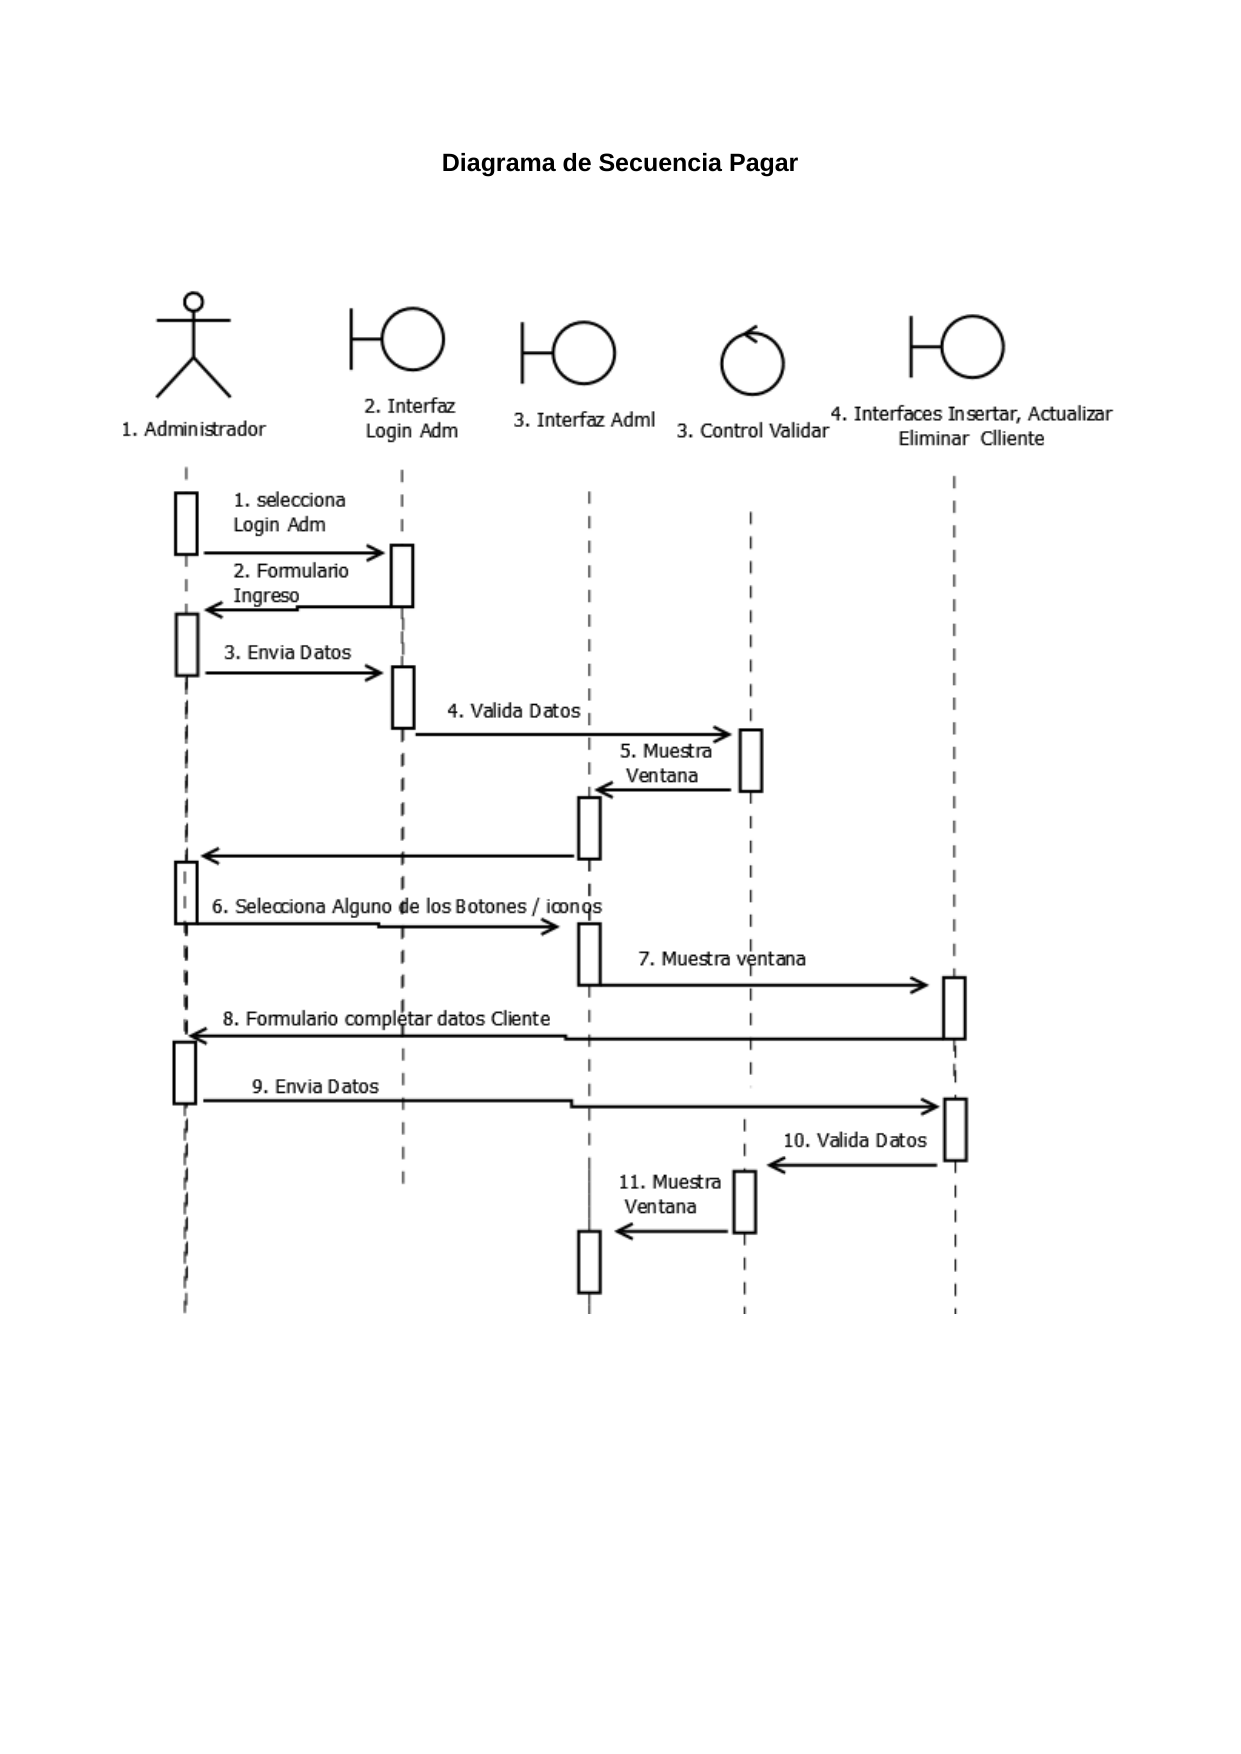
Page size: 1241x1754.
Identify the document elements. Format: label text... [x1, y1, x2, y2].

picture [122, 273, 1118, 1314]
text Diagrama de Secuencia Pagar [177, 148, 1063, 176]
